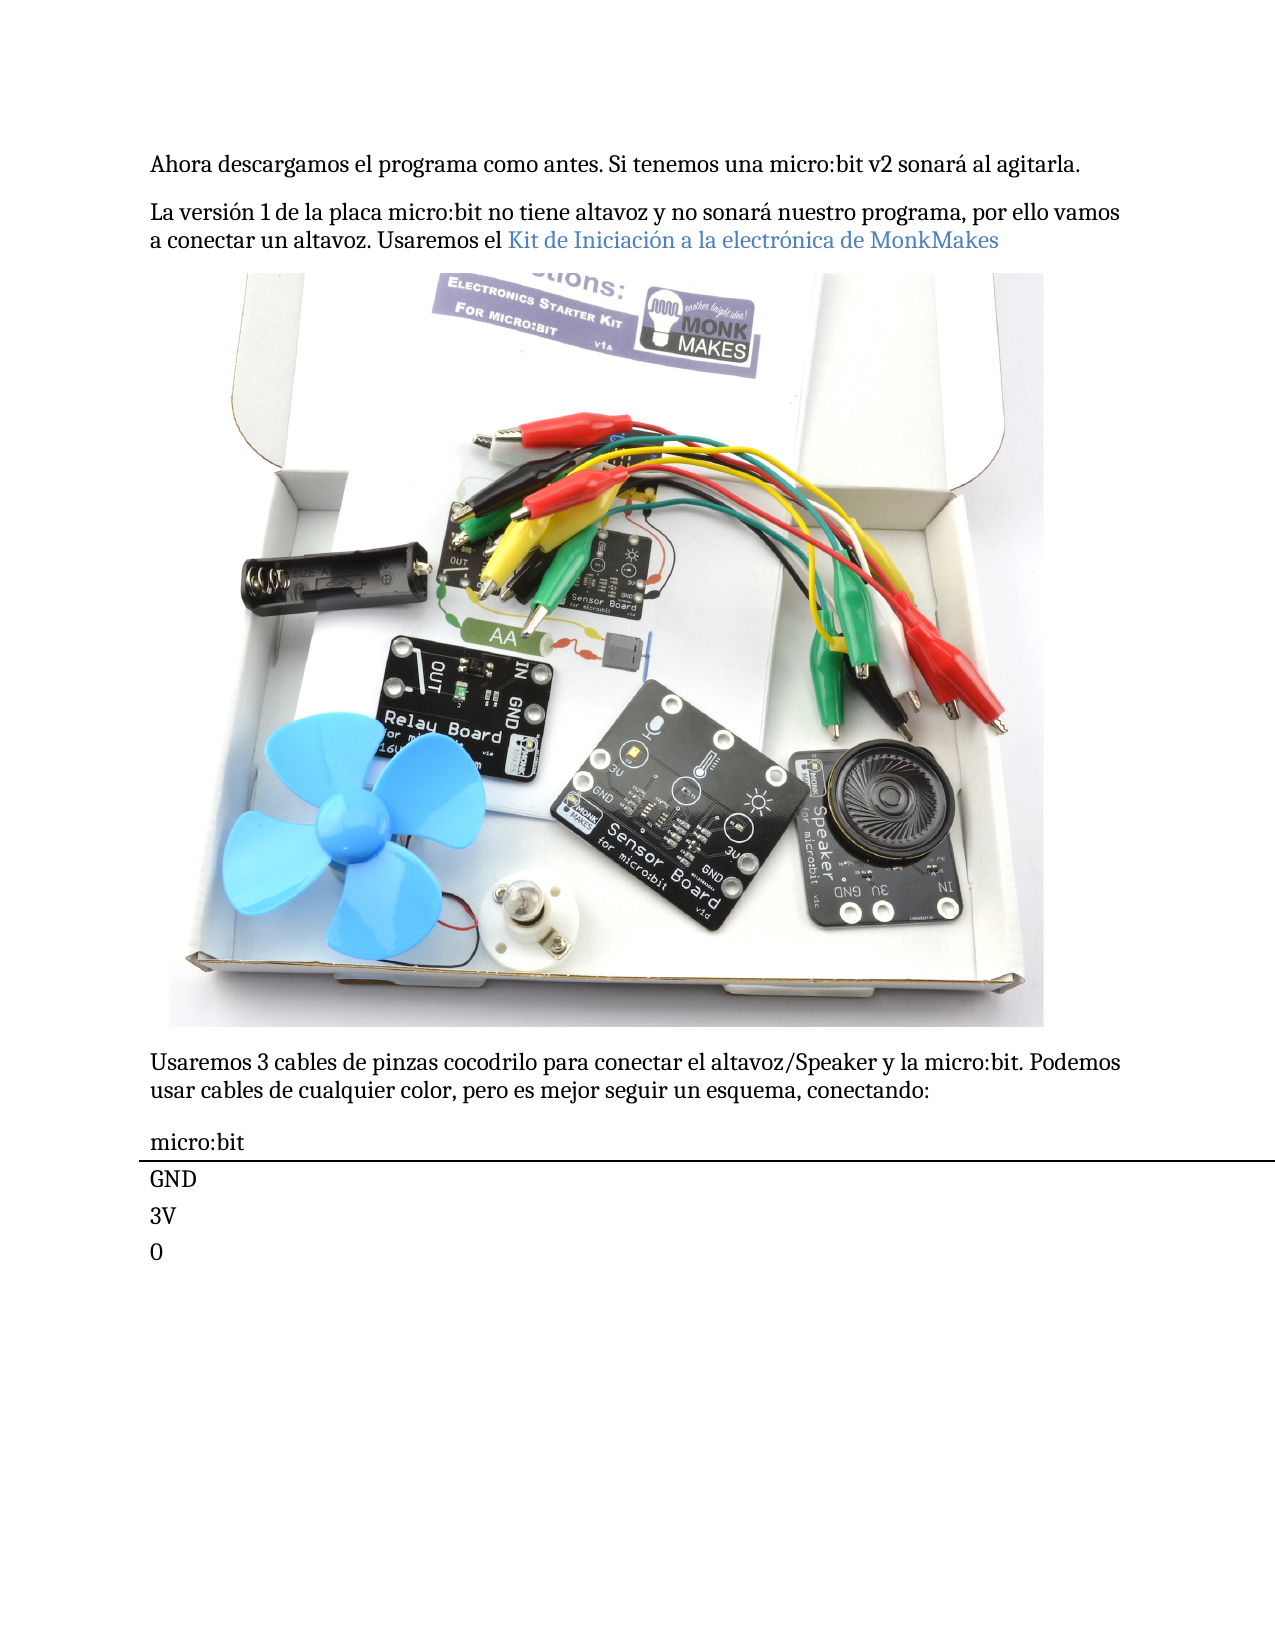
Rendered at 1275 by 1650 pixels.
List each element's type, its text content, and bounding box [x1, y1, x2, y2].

text Usaremos 3 cables de pinzas cocodrilo para conectar el altavoz/Speaker y la micro:bit. Podemos usar cables de cualquier color, pero es mejor seguir un esquema, conectando: [150, 1048, 1125, 1105]
table_header micro:bit [139, 1124, 1275, 1160]
table_cell 3V [139, 1198, 1275, 1234]
picture [168, 273, 1044, 1027]
table_cell GND [139, 1162, 1275, 1198]
text La versión 1 de la placa micro:bit no tiene altavoz y no sonará nuestro programa, por ello vamos a conectar un altavoz. Usaremos el Kit de Iniciación a la electrónica de MonkMakes [150, 197, 1125, 255]
table_cell 0 [139, 1234, 1275, 1270]
text Ahora descargamos el programa como antes. Si tenemos una micro:bit v2 sonará al agitarla. [150, 150, 1125, 179]
